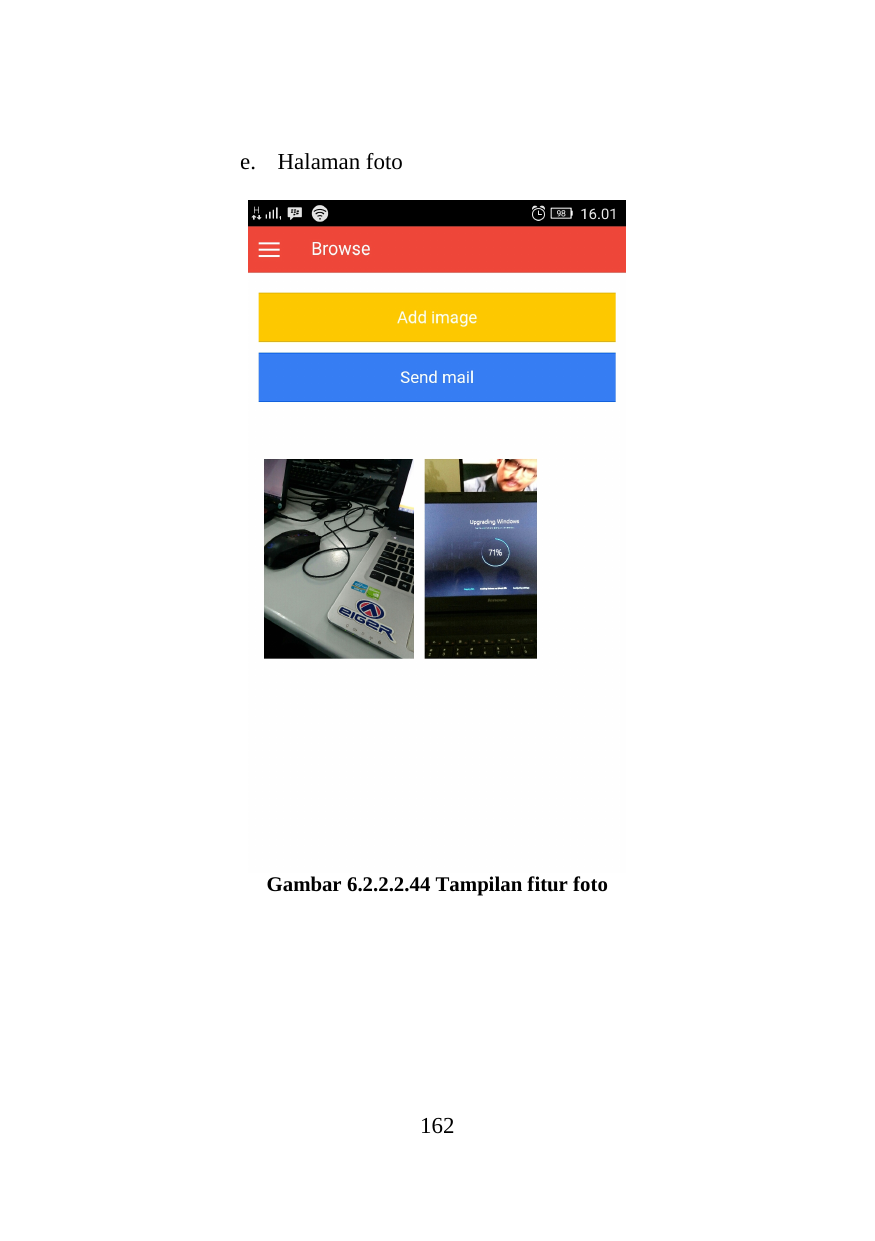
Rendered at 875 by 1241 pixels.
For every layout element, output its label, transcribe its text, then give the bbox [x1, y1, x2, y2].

list Halaman foto [240, 148, 756, 174]
picture [248, 200, 626, 873]
